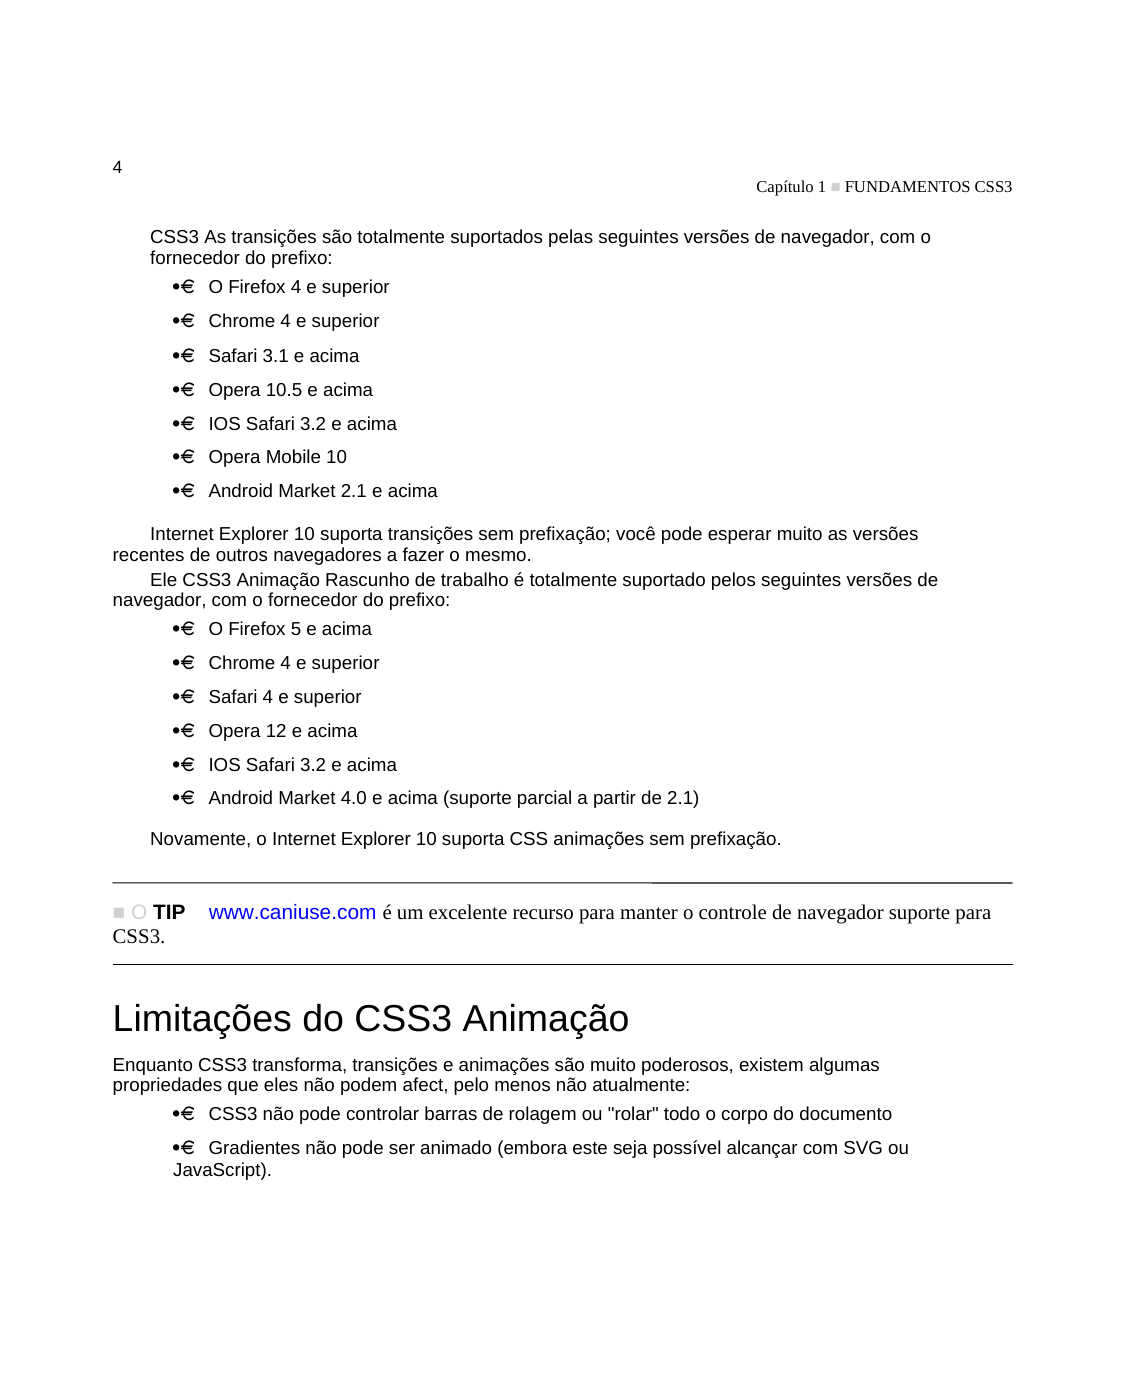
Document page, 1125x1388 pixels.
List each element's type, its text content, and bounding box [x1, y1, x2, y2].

text  Opera 10.5 e acima [173, 378, 1012, 400]
text  Chrome 4 e superior [173, 310, 1012, 332]
text  Safari 3.1 e acima [173, 344, 1012, 366]
text  Safari 4 e superior [173, 686, 1012, 707]
text  IOS Safari 3.2 e acima [173, 754, 1012, 775]
text Limitações do CSS3 Animação [112, 997, 1012, 1040]
text  Opera Mobile 10 [173, 447, 1012, 468]
text Novamente, o Internet Explorer 10 suporta CSS animações sem prefixação. [150, 828, 1012, 849]
text Capítulo 1 ■ FUNDAMENTOS CSS3 [112, 177, 1012, 196]
text Internet Explorer 10 suporta transições sem prefixação; você pode esperar muito as versões recentes de outros navegadores a fazer o mesmo. [112, 524, 971, 565]
text Enquanto CSS3 transforma, transições e animações são muito poderosos, existem algumas propriedades que eles não podem afect, pelo menos não atualmente: [112, 1055, 962, 1096]
text  Opera 12 e acima [173, 720, 1012, 741]
text ■ O TIP www.caniuse.com é um excelente recurso para manter o controle de navegador suporte para CSS3. [112, 901, 1012, 948]
text  Gradientes não pode ser animado (embora este seja possível alcançar com SVG ou JavaScript). [173, 1137, 1012, 1180]
text  CSS3 não pode controlar barras de rolagem ou "rolar" todo o corpo do documento [173, 1103, 1012, 1125]
text  Chrome 4 e superior [173, 652, 1012, 674]
text CSS3 As transições são totalmente suportados pelas seguintes versões de navegador, com o fornecedor do prefixo: [150, 226, 1012, 269]
text 4 [112, 157, 1012, 177]
text  Android Market 2.1 e acima [173, 481, 1012, 502]
text  Android Market 4.0 e acima (suporte parcial a partir de 2.1) [173, 788, 1012, 809]
text  O Firefox 5 e acima [173, 618, 1012, 640]
text  IOS Safari 3.2 e acima [173, 413, 1012, 434]
text Ele CSS3 Animação Rascunho de trabalho é totalmente suportado pelos seguintes versões de navegador, com o fornecedor do prefixo: [112, 570, 942, 611]
text  O Firefox 4 e superior [173, 276, 1012, 298]
